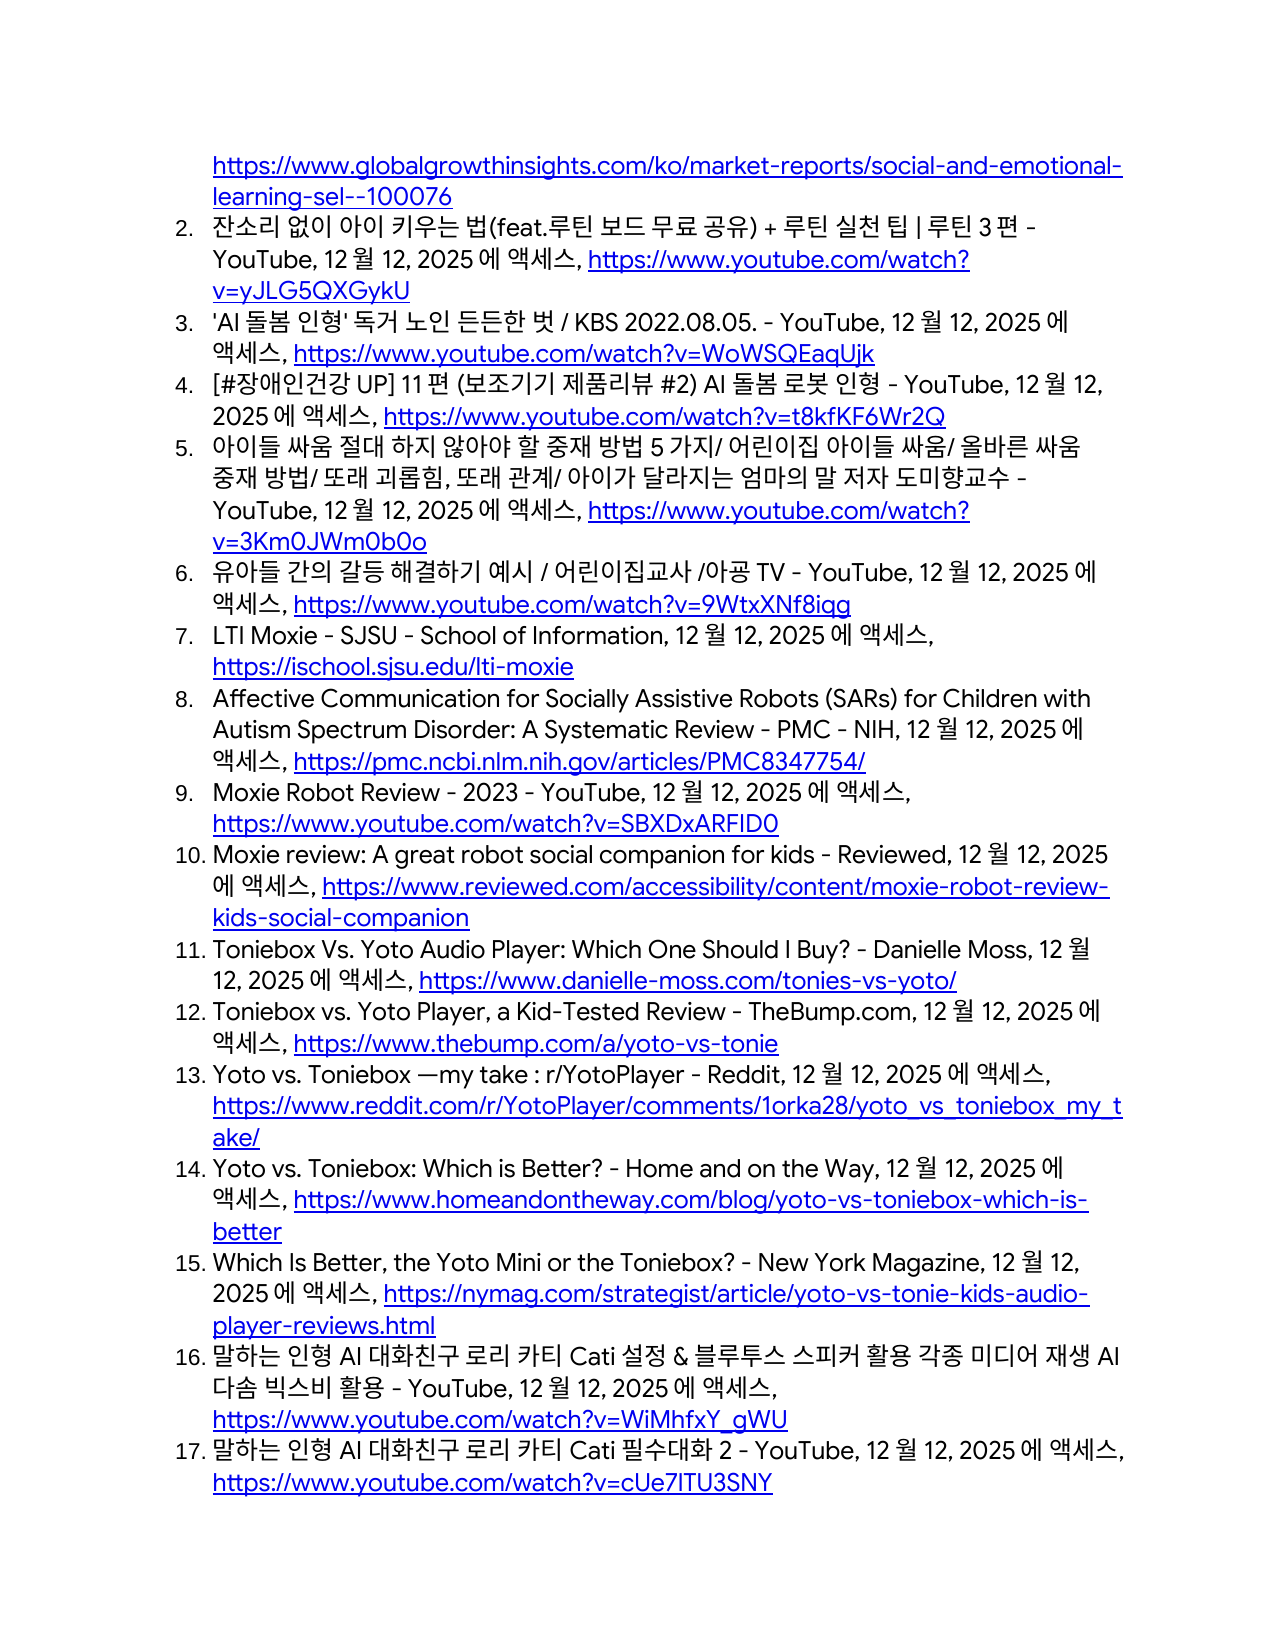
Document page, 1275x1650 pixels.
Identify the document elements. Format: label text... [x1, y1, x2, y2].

list [#장애인건강UP] 11편 (보조기기 제품리뷰 #2) AI 돌봄 로봇 인형 - YouTube, 12월 12, 2025에 액세스, https://www.youtube.com/watch?v=t8kfKF6Wr2Q [175, 369, 1125, 432]
list 유아들 간의 갈등 해결하기 예시 / 어린이집교사 /아굥TV - YouTube, 12월 12, 2025에 액세스, https://www.youtube.com/watch?v=9WtxXNf8iqg [175, 558, 1125, 620]
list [175, 150, 1125, 213]
list 아이들 싸움 절대 하지 않아야 할 중재 방법 5가지/ 어린이집 아이들 싸움/ 올바른 싸움 중재 방법/ 또래 괴롭힘, 또래 관계/ 아이가 달라지는 엄마의 말 저자 도미향교수 - YouTube, 12월 12, 2025에 액세스, https://www.youtube.com/watch?v=3Km0JWm0b0o [175, 432, 1125, 558]
list Toniebox vs. Yoto Player, a Kid-Tested Review - TheBump.com, 12월 12, 2025에 액세스, https://www.thebump.com/a/yoto-vs-tonie [175, 997, 1125, 1059]
list Which Is Better, the Yoto Mini or the Toniebox? - New York Magazine, 12월 12, 2025에 액세스, https://nymag.com/strategist/article/yoto-vs-tonie-kids-audio-player-reviews.html [175, 1247, 1125, 1341]
list Affective Communication for Socially Assistive Robots (SARs) for Children with Autism Spectrum Disorder: A Systematic Review - PMC - NIH, 12월 12, 2025에 액세스, https://pmc.ncbi.nlm.nih.gov/articles/PMC8347754/ [175, 683, 1125, 777]
list LTI Moxie - SJSU - School of Information, 12월 12, 2025에 액세스, https://ischool.sjsu.edu/lti-moxie [175, 620, 1125, 683]
list Yoto vs. Toniebox: Which is Better? - Home and on the Way, 12월 12, 2025에 액세스, https://www.homeandontheway.com/blog/yoto-vs-toniebox-which-is-better [175, 1153, 1125, 1247]
list Yoto vs. Toniebox —my take : r/YotoPlayer - Reddit, 12월 12, 2025에 액세스, https://www.reddit.com/r/YotoPlayer/comments/1orka28/yoto_vs_toniebox_my_take/ [175, 1059, 1125, 1153]
list Toniebox Vs. Yoto Audio Player: Which One Should I Buy? - Danielle Moss, 12월 12, 2025에 액세스, https://www.danielle-moss.com/tonies-vs-yoto/ [175, 934, 1125, 997]
list Moxie review: A great robot social companion for kids - Reviewed, 12월 12, 2025에 액세스, https://www.reviewed.com/accessibility/content/moxie-robot-review-kids-social-companion [175, 840, 1125, 934]
list 잔소리 없이 아이 키우는 법(feat.루틴 보드 무료 공유) + 루틴 실천 팁 | 루틴3편 - YouTube, 12월 12, 2025에 액세스, https://www.youtube.com/watch?v=yJLG5QXGykU [175, 213, 1125, 307]
list 'AI 돌봄 인형' 독거 노인 든든한 벗 / KBS 2022.08.05. - YouTube, 12월 12, 2025에 액세스, https://www.youtube.com/watch?v=WoWSQEaqUjk [175, 307, 1125, 369]
list 말하는 인형 AI 대화친구 로리 카티 Cati 설정 & 블루투스 스피커 활용 각종 미디어 재생 AI 다솜 빅스비 활용 - YouTube, 12월 12, 2025에 액세스, https://www.youtube.com/watch?v=WiMhfxY_gWU [175, 1341, 1125, 1436]
list 말하는 인형 AI 대화친구 로리 카티 Cati 필수대화 2 - YouTube, 12월 12, 2025에 액세스, https://www.youtube.com/watch?v=cUe7lTU3SNY [175, 1436, 1125, 1498]
list Moxie Robot Review - 2023 - YouTube, 12월 12, 2025에 액세스, https://www.youtube.com/watch?v=SBXDxARFID0 [175, 777, 1125, 840]
